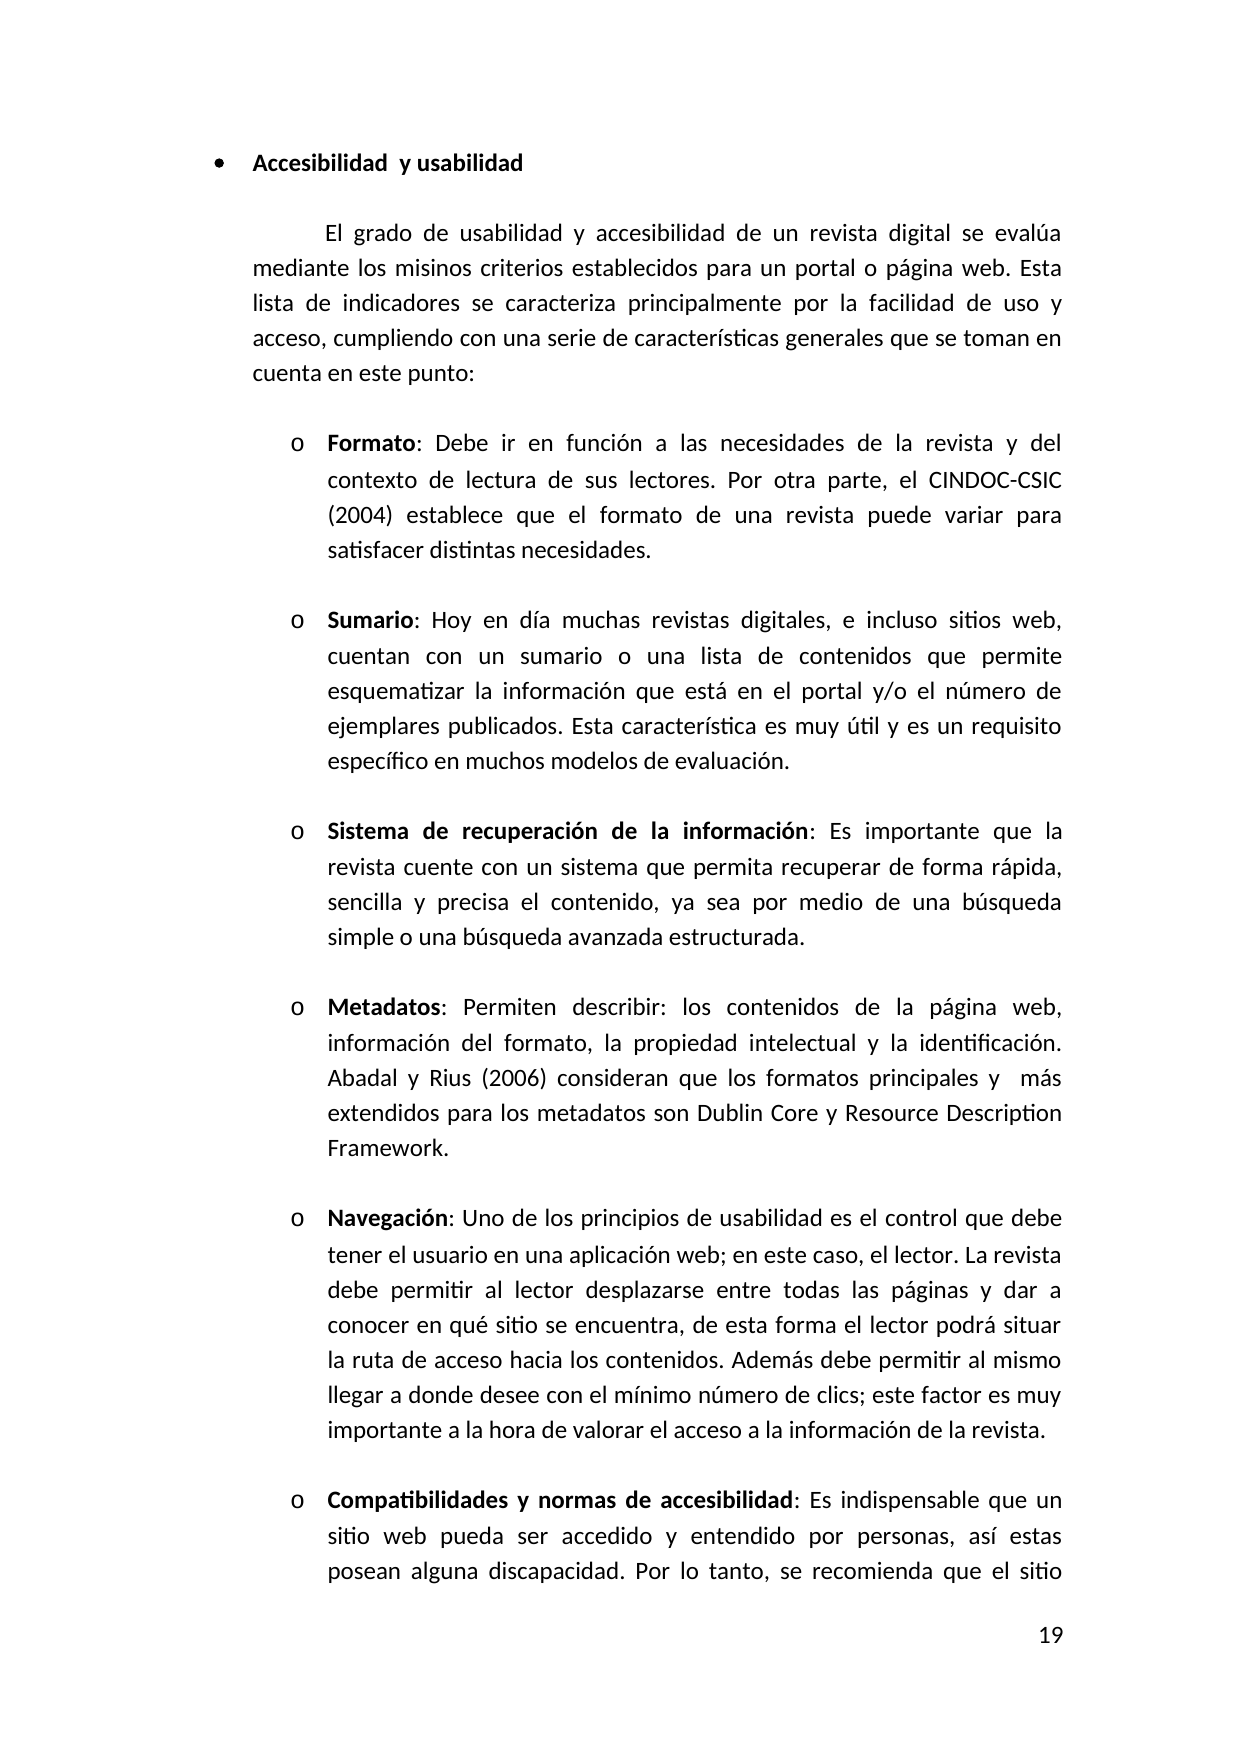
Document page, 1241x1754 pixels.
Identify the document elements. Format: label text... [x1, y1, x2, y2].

list Sumario: Hoy en día muchas revistas digitales, e incluso sitios web, cuentan con un sumario o una lista de contenidos que permite esquematizar la información que está en el portal y/o el número de ejemplares publicados. Esta característica es muy útil y es un requisito específico en muchos modelos de evaluación. [290, 604, 1063, 776]
list El grado de usabilidad y accesibilidad de un revista digital se evalúa mediante los misinos criterios establecidos para un portal o página web. Esta lista de indicadores se caracteriza principalmente por la facilidad de uso y acceso, cumpliendo con una serie de características generales que se toman en cuenta en este punto: [252, 218, 1063, 388]
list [290, 1484, 1063, 1586]
list Accesibilidad y usabilidad [215, 148, 1063, 178]
list Sistema de recuperación de la información: Es importante que la revista cuente con un sistema que permita recuperar de forma rápida, sencilla y precisa el contenido, ya sea por medio de una búsqueda simple o una búsqueda avanzada estructurada. [290, 815, 1063, 952]
list Navegación: Uno de los principios de usabilidad es el control que debe tener el usuario en una aplicación web; en este caso, el lector. La revista debe permitir al lector desplazarse entre todas las páginas y dar a conocer en qué sitio se encuentra, de esta forma el lector podrá situar la ruta de acceso hacia los contenidos. Además debe permitir al mismo llegar a donde desee con el mínimo número de clics; este factor es muy importante a la hora de valorar el acceso a la información de la revista. [290, 1203, 1063, 1444]
list Formato: Debe ir en función a las necesidades de la revista y del contexto de lectura de sus lectores. Por otra parte, el CINDOC-CSIC (2004) establece que el formato de una revista puede variar para satisfacer distintas necesidades. [290, 428, 1063, 564]
list Metadatos: Permiten describir: los contenidos de la página web, información del formato, la propiedad intelectual y la identificación. Abadal y Rius (2006) consideran que los formatos principales y más extendidos para los metadatos son Dublin Core y Resource Description Framework. [290, 991, 1063, 1163]
